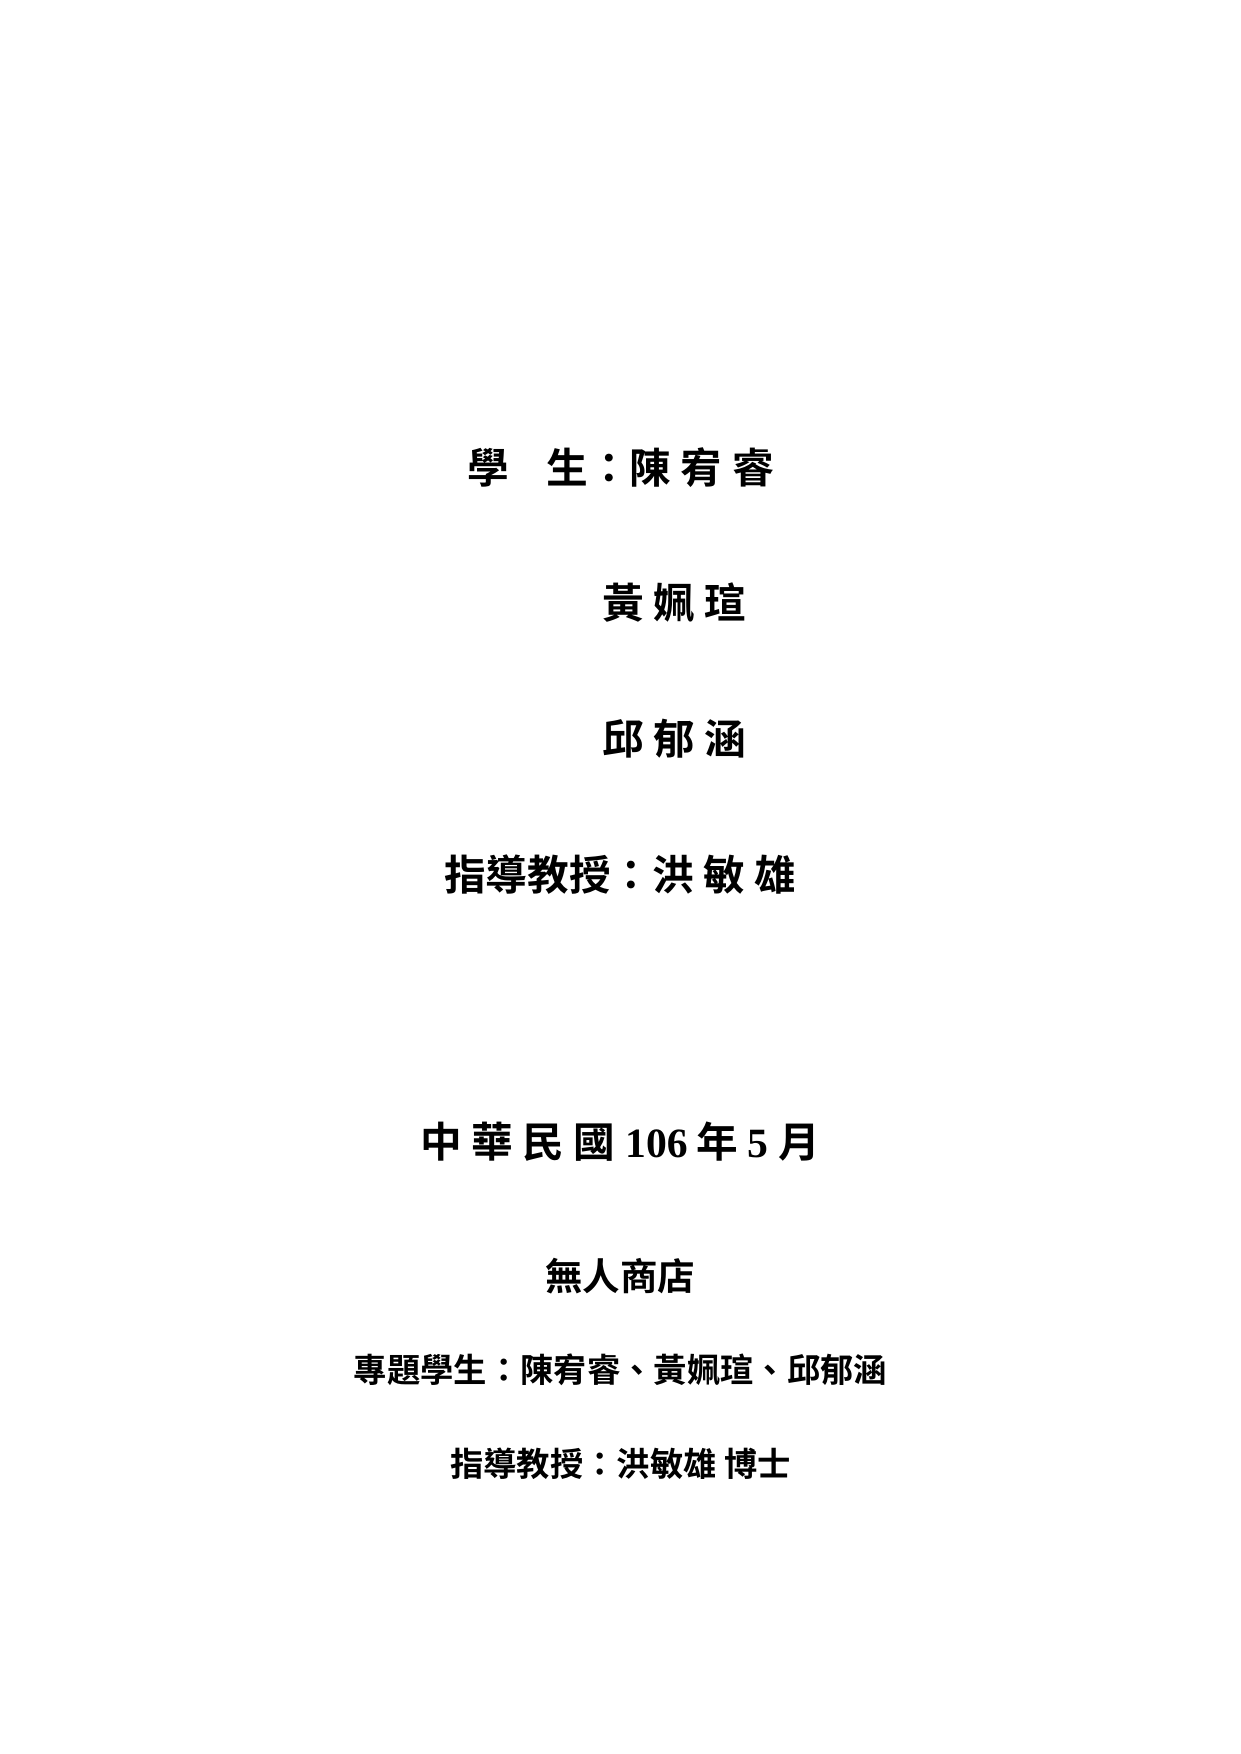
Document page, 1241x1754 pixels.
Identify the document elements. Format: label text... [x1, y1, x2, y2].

text 無人商店 [187, 1237, 1053, 1312]
text 指導教授：洪 敏 雄 [187, 834, 1053, 909]
text 學 生：陳 宥 睿 [187, 428, 1053, 503]
text 專題學生：陳宥睿、黃姵瑄、邱郁涵 [187, 1331, 1053, 1406]
text 黃 姵 瑄 [187, 563, 1053, 638]
text 中 華 民 國 106年 5 月 [187, 1101, 1053, 1176]
text 邱 郁 涵 [187, 699, 1053, 774]
text 指導教授：洪敏雄 博士 [187, 1424, 1053, 1499]
